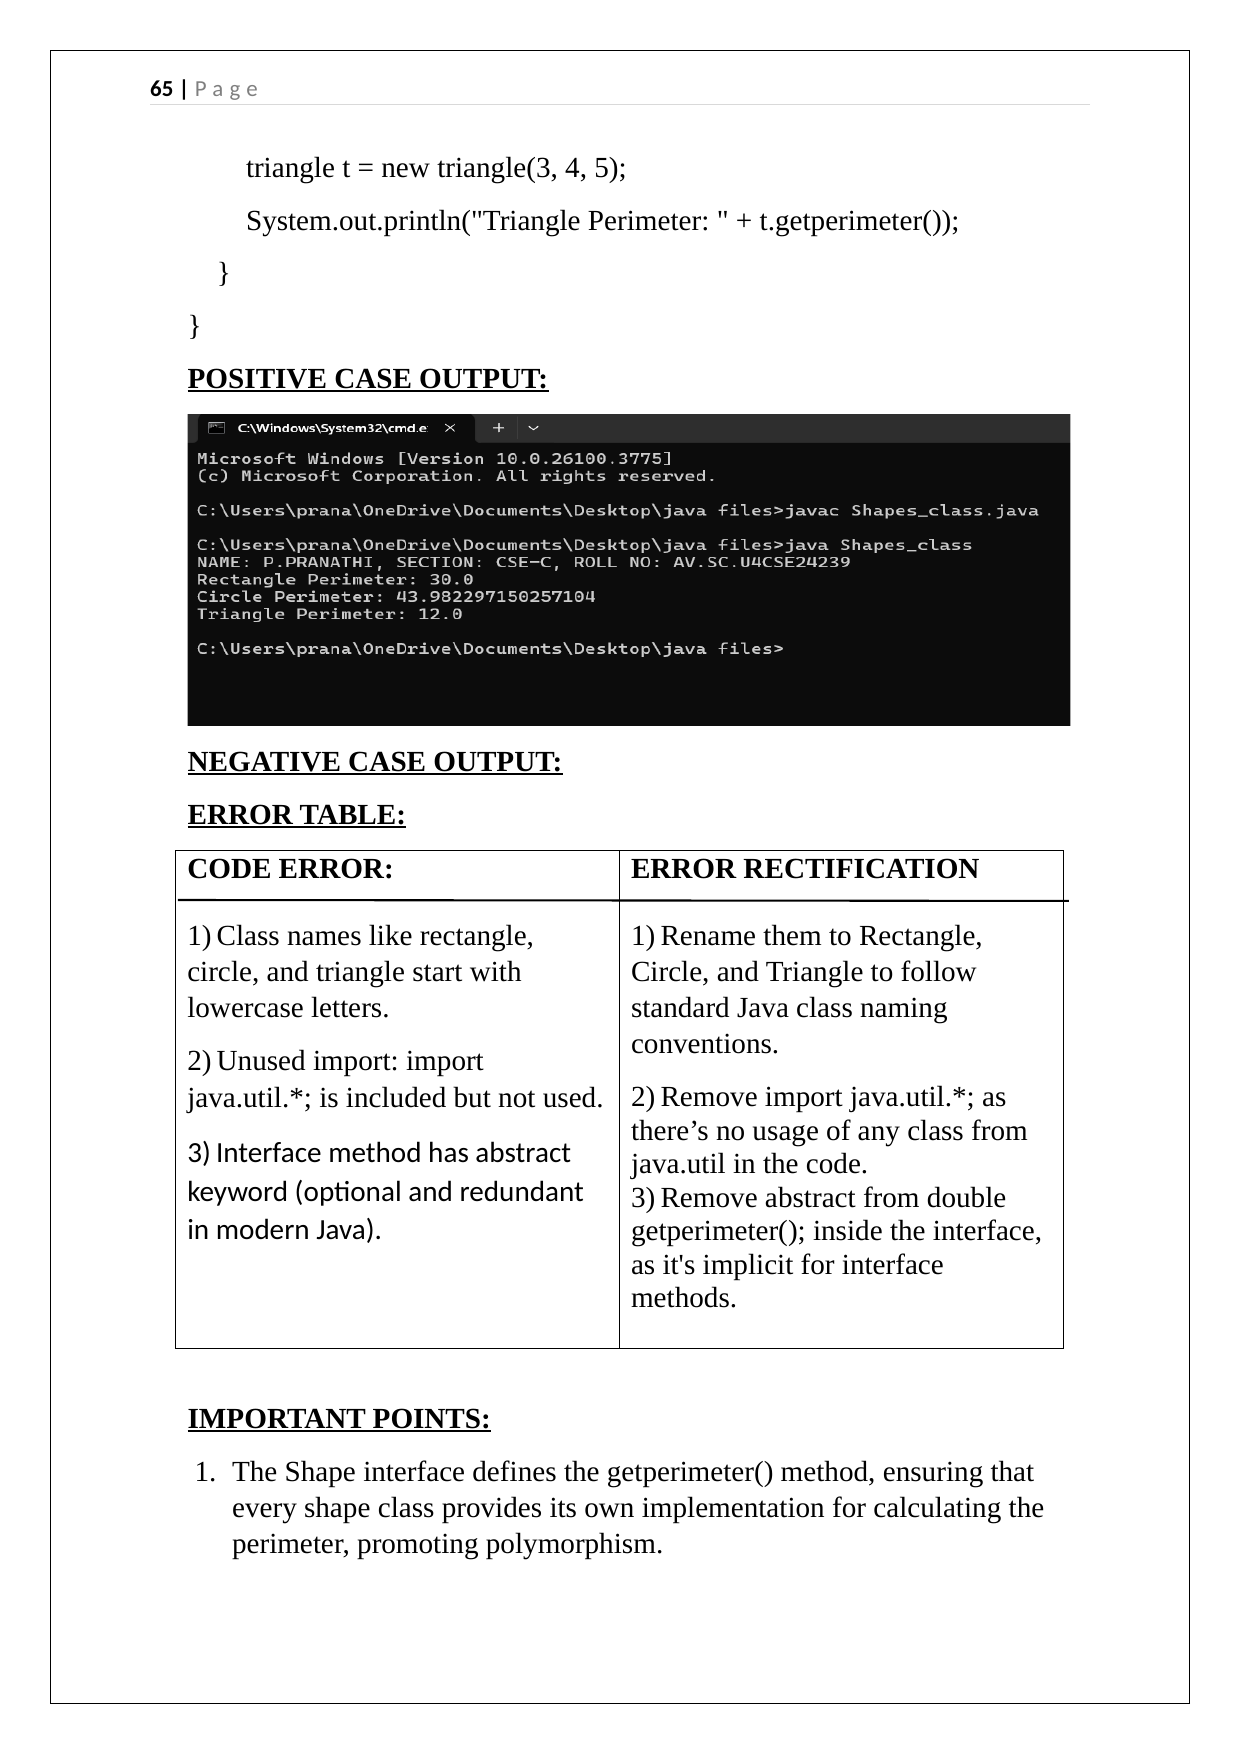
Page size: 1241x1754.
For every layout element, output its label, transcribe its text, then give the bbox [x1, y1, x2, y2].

picture [187, 414, 1071, 726]
table_header ERROR RECTIFICATION 1) Rename them to Rectangle, Circle, and Triangle to follow standard Java class naming conventions. 2) Remove import java.util.*; as there’s no usage of any class from java.util in the code. 3) Remove abstract from double getperimeter(); inside the interface, as it's implicit for interface methods. [620, 902, 1063, 1348]
table_header ERROR RECTIFICATION 1) Rename them to Rectangle, Circle, and Triangle to follow standard Java class naming conventions. 2) Remove import java.util.*; as there’s no usage of any class from java.util in the code. 3) Remove abstract from double getperimeter(); inside the interface, as it's implicit for interface methods. [620, 851, 1063, 899]
text POSITIVE CASE OUTPUT: [187, 361, 1090, 395]
list The Shape interface defines the getperimeter() method, ensuring that every shape class provides its own implementation for calculating the perimeter, promoting polymorphism. [194, 1454, 1090, 1560]
text NEGATIVE CASE OUTPUT: [187, 744, 1090, 778]
text triangle t = new triangle(3, 4, 5); [187, 150, 1090, 183]
text } [187, 256, 1090, 289]
text IMPORTANT POINTS: [187, 1401, 1090, 1435]
text System.out.println("Triangle Perimeter: " + t.getperimeter()); [187, 203, 1090, 236]
text ERROR TABLE: [187, 797, 1090, 831]
table_header CODE ERROR: 1) Class names like rectangle, circle, and triangle start with lowercase letters. 2) Unused import: import java.util.*; is included but not used. 3) Interface method has abstract keyword (optional and redundant in modern Java). [176, 851, 619, 1348]
text } [187, 308, 1090, 342]
